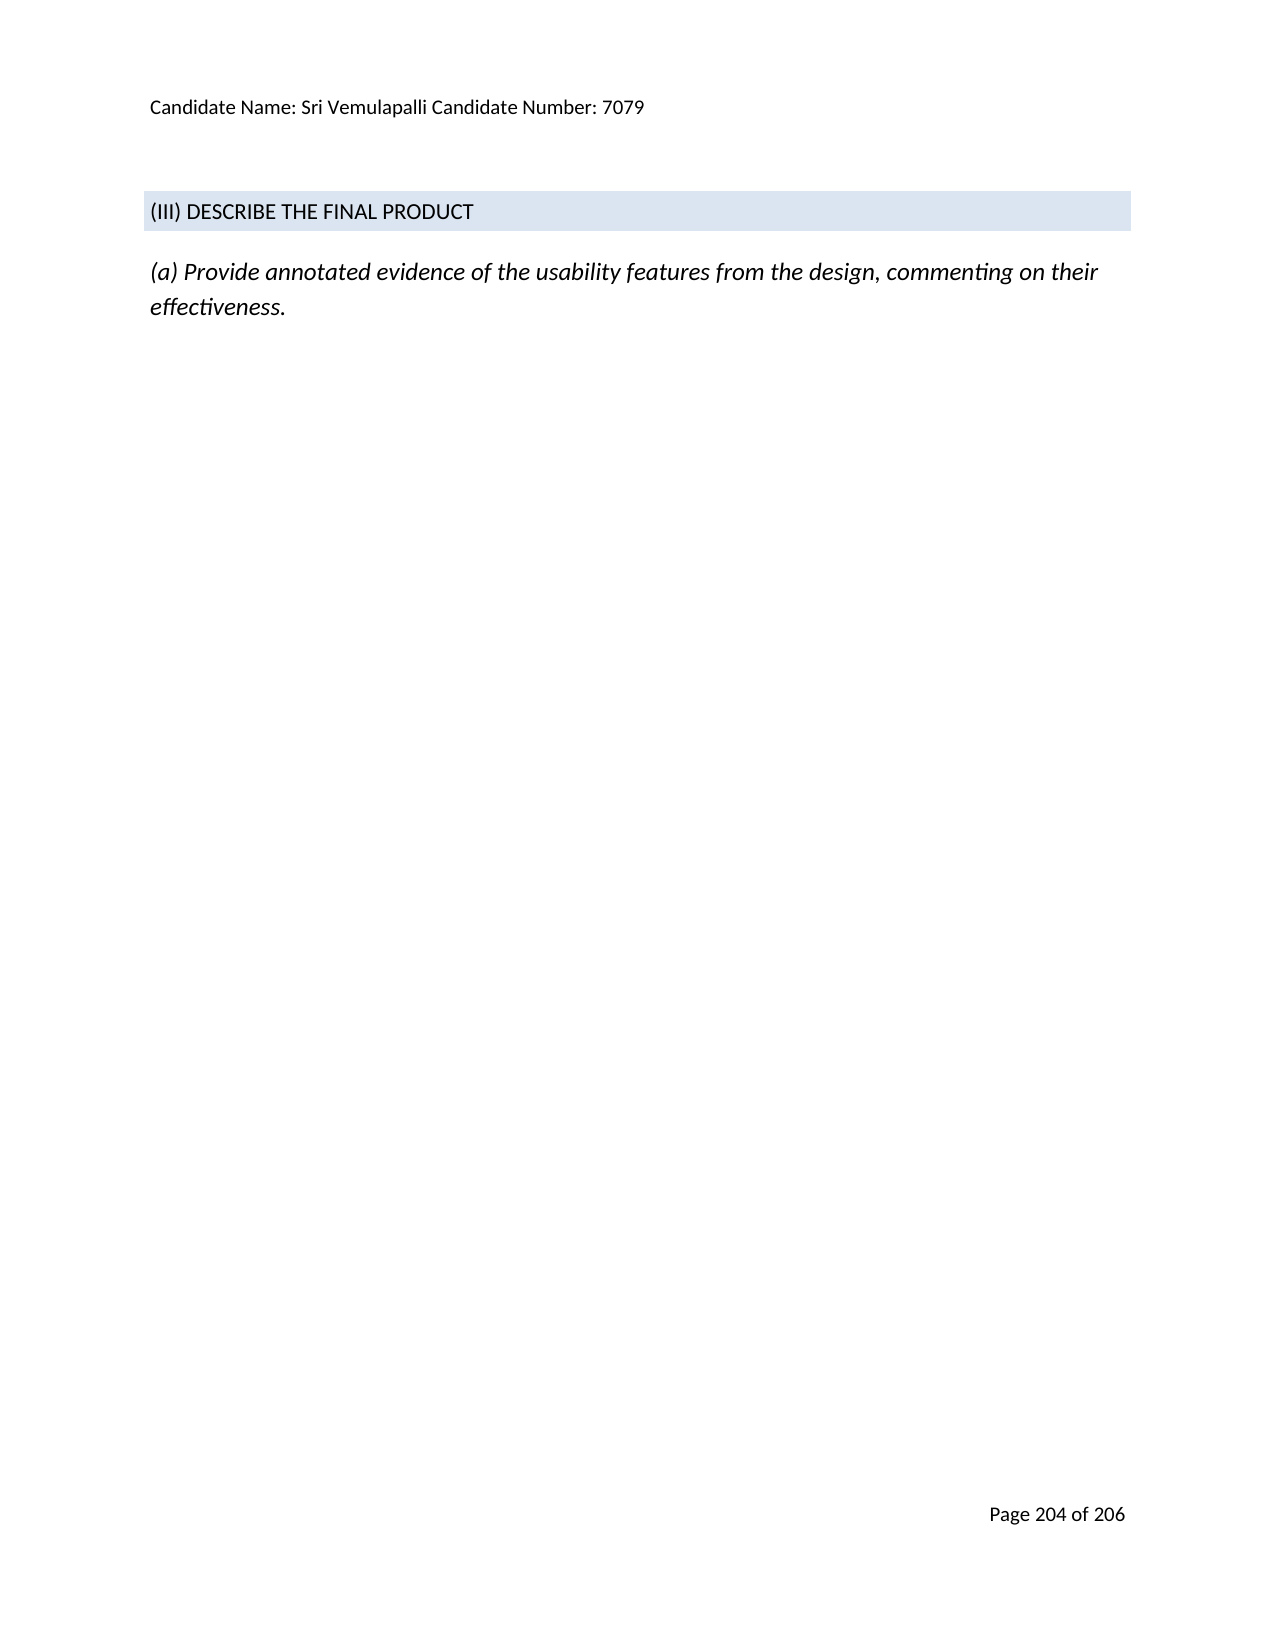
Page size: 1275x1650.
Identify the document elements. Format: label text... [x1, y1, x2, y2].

subtitle (III) DESCRIBE THE FINAL PRODUCT [150, 197, 1125, 225]
text (a) Provide annotated evidence of the usability features from the design, commenting on their effectiveness. [150, 256, 1125, 322]
